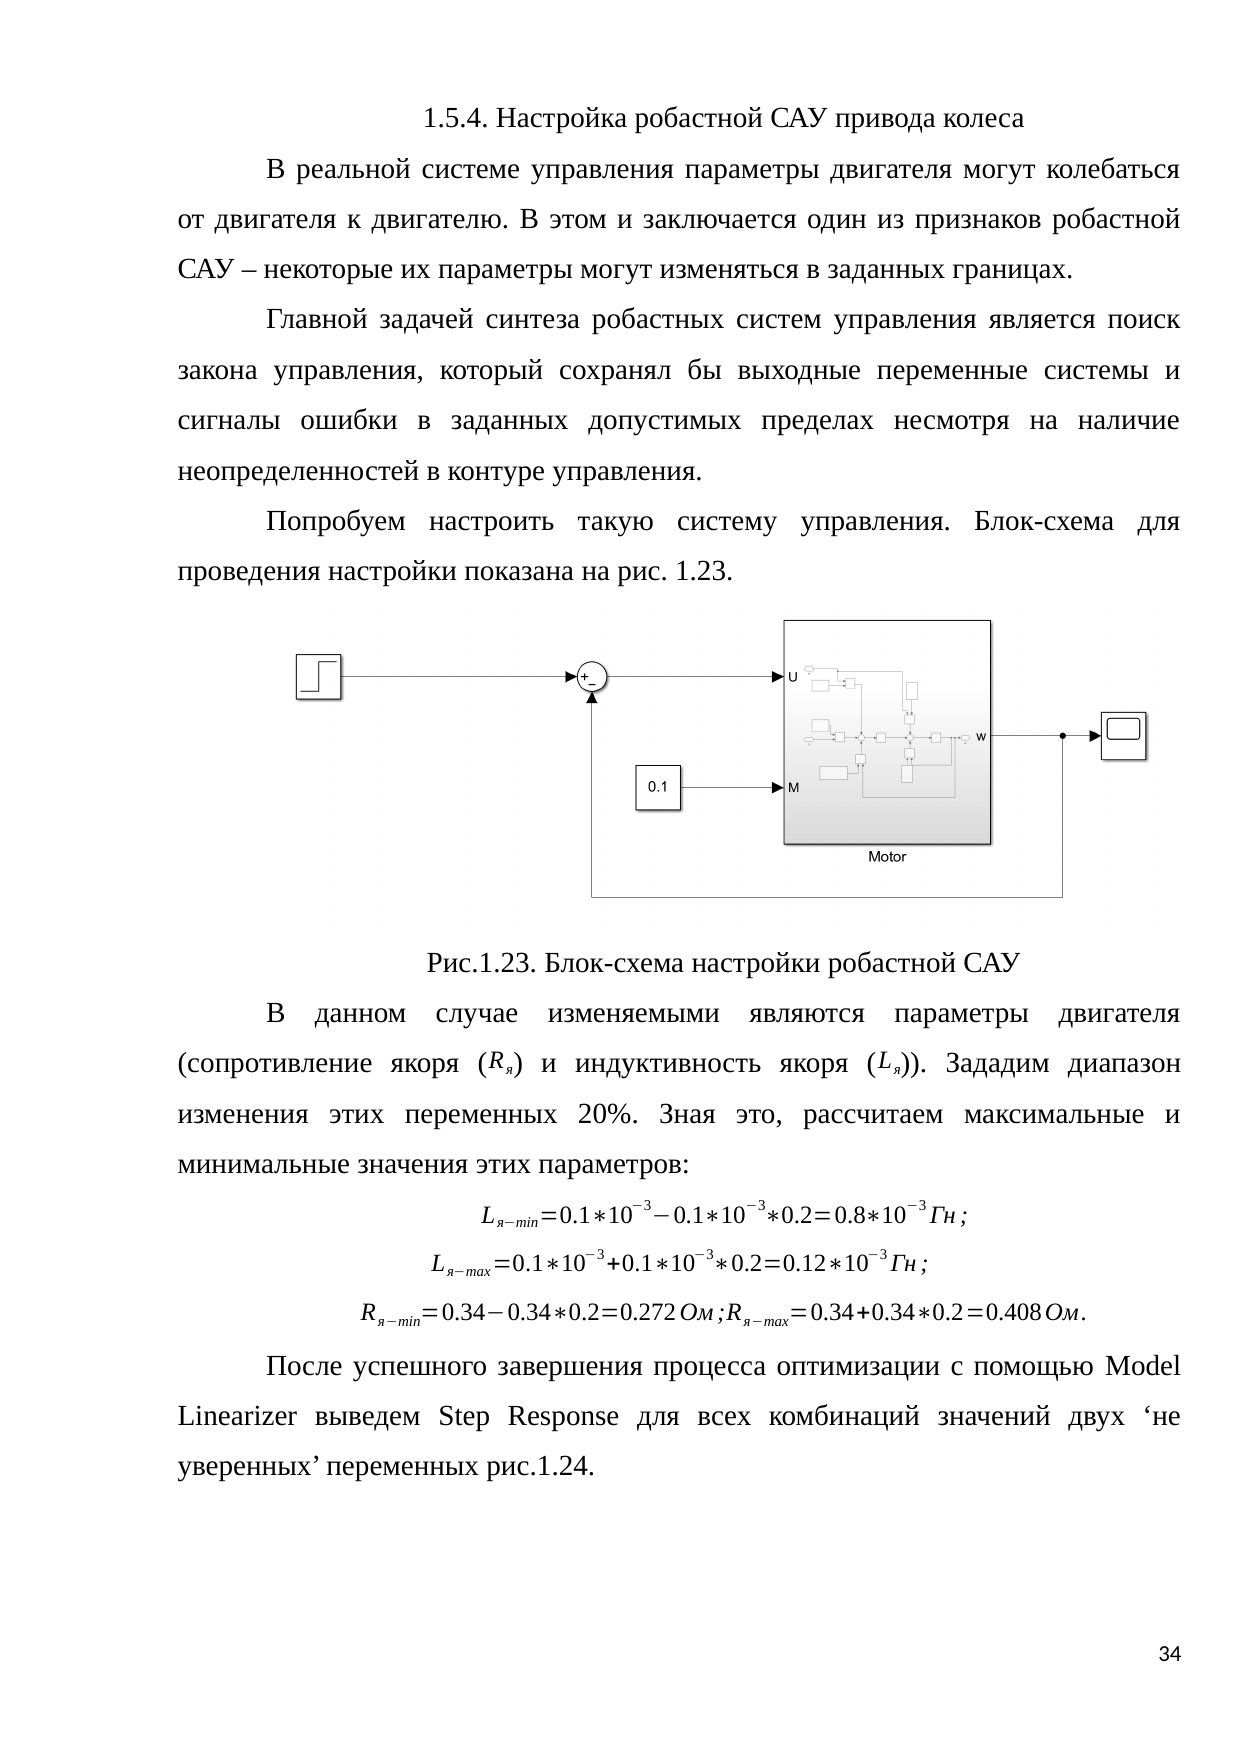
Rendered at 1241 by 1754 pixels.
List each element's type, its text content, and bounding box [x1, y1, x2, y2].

text Рис.1.23. Блок-схема настройки робастной САУ [177, 945, 1181, 978]
picture [281, 603, 1166, 931]
text Главной задачей синтеза робастных систем управления является поиск закона управления, который сохранял бы выходные переменные системы и сигналы ошибки в заданных допустимых пределах несмотря на наличие неопределенностей в контуре управления. [177, 302, 1181, 486]
subtitle 1.5.4. Настройка робастной САУ привода колеса [177, 100, 1181, 134]
text Попробуем настроить такую систему управления. Блок-схема для проведения настройки показана на рис. 1.23. [177, 503, 1181, 587]
text После успешного завершения процесса оптимизации с помощью Model Linearizer выведем Step Response для всех комбинаций значений двух ‘не уверенных’ переменных рис.1.24. [177, 1348, 1181, 1482]
text В данном случае изменяемыми являются параметры двигателя (сопротивление якоря () и индуктивность якоря ()). Зададим диапазон изменения этих переменных 20%. Зная это, рассчитаем максимальные и минимальные значения этих параметров: [177, 995, 1181, 1180]
text В реальной системе управления параметры двигателя могут колебаться от двигателя к двигателю. В этом и заключается один из признаков робастной САУ – некоторые их параметры могут изменяться в заданных границах. [177, 151, 1181, 285]
